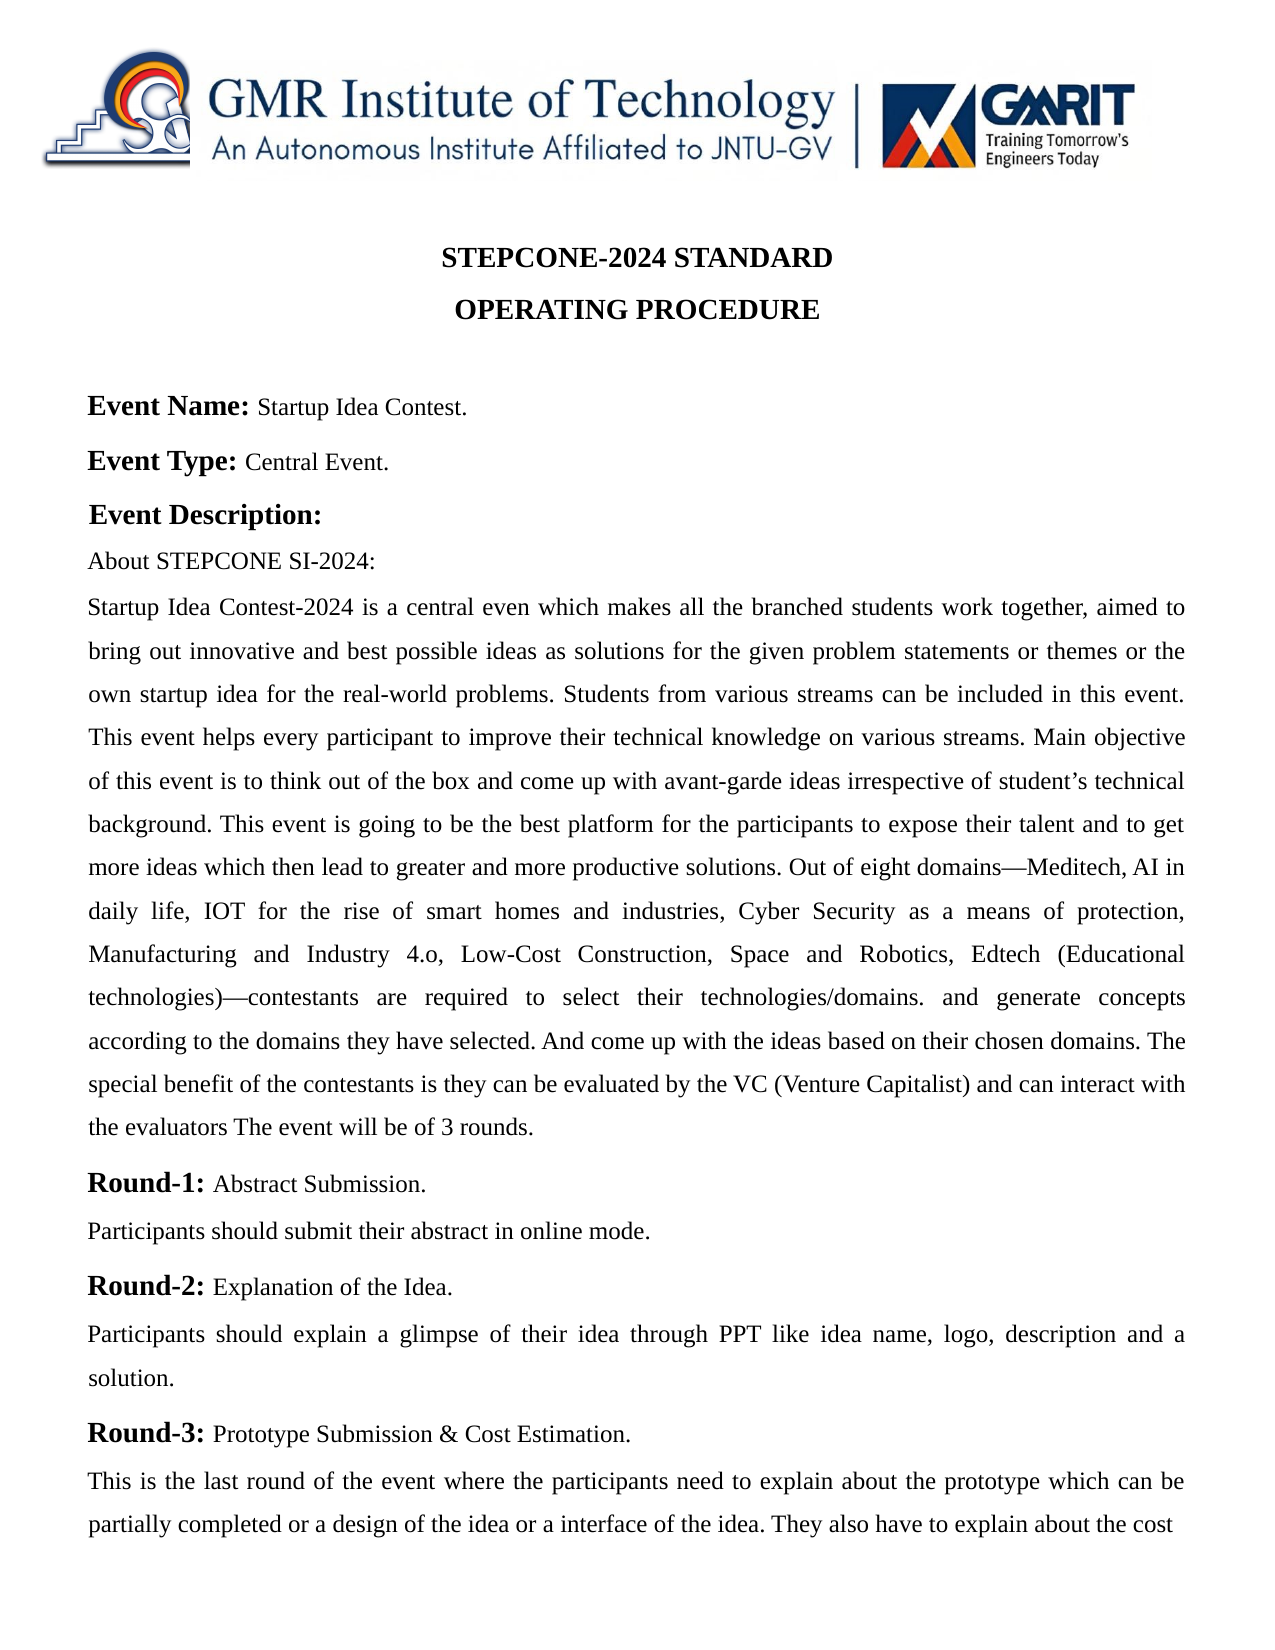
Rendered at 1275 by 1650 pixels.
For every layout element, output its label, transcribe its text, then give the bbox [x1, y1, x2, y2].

text About STEPCONE SI-2024: [87, 546, 1187, 575]
text Event Type: Central Event. [87, 443, 1187, 477]
text Round-2: Explanation of the Idea. [87, 1268, 1187, 1302]
picture [40, 46, 1152, 181]
text Startup Idea Contest-2024 is a central even which makes all the branched students work together, aimed to bring out innovative and best possible ideas as solutions for the given problem statements or themes or the own startup idea for the real-world problems. Students from various streams can be included in this event. This event helps every participant to improve their technical knowledge on various streams. Main objective of this event is to think out of the box and come up with avant-garde ideas irrespective of student’s technical background. This event is going to be the best platform for the participants to expose their talent and to get more ideas which then lead to greater and more productive solutions. Out of eight domains—Meditech, AI in daily life, IOT for the rise of smart homes and industries, Cyber Security as a means of protection, Manufacturing and Industry 4.o, Low-Cost Construction, Space and Robotics, Edtech (Educational technologies)—contestants are required to select their technologies/domains. and generate concepts according to the domains they have selected. And come up with the ideas based on their chosen domains. The special benefit of the contestants is they can be evaluated by the VC (Venture Capitalist) and can interact with the evaluators The event will be of 3 rounds. [87, 592, 1187, 1141]
text Round-3: Prototype Submission & Cost Estimation. [87, 1415, 1187, 1448]
text Round-1: Abstract Submission. [87, 1165, 1187, 1198]
text Event Name: Startup Idea Contest. [87, 388, 1187, 421]
text Participants should explain a glimpse of their idea through PPT like idea name, logo, description and a solution. [87, 1319, 1187, 1392]
text This is the last round of the event where the participants need to explain about the prototype which can be partially completed or a design of the idea or a interface of the idea. They also have to explain about the cost [87, 1466, 1187, 1538]
text Participants should submit their abstract in online mode. [87, 1216, 1187, 1245]
text Event Description: [88, 497, 1187, 531]
text STEPCONE-2024 STANDARD OPERATING PROCEDURE [368, 240, 906, 325]
